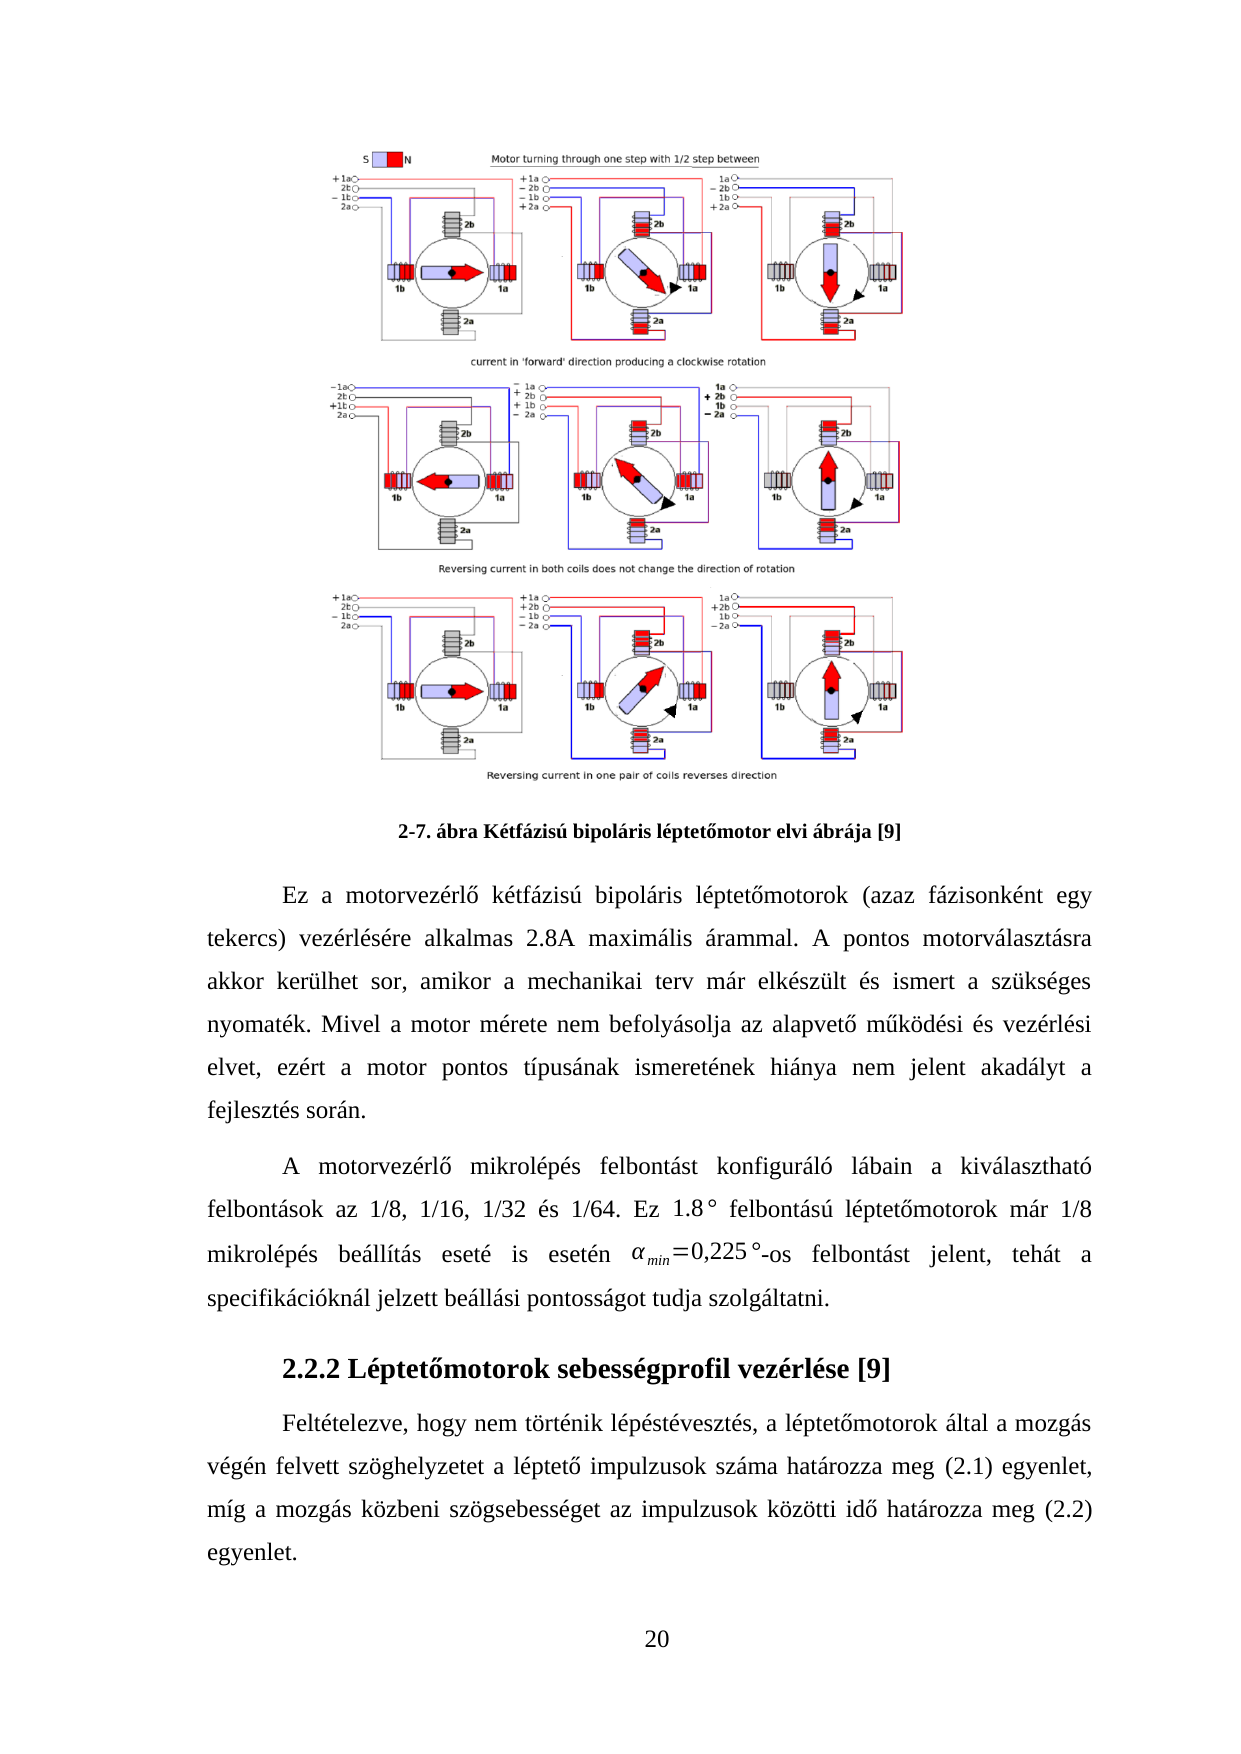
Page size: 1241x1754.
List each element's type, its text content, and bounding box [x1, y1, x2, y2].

text Ez a motorvezérlő kétfázisú bipoláris léptetőmotorok (azaz fázisonként egy tekercs) vezérlésére alkalmas 2.8A maximális árammal. A pontos motorválasztásra akkor kerülhet sor, amikor a mechanikai terv már elkészült és ismert a szükséges nyomaték. Mivel a motor mérete nem befolyásolja az alapvető működési és vezérlési elvet, ezért a motor pontos típusának ismeretének hiánya nem jelent akadályt a fejlesztés során. [207, 880, 1092, 1124]
picture [327, 147, 972, 792]
subtitle Léptetőmotorok sebességprofil vezérlése [207, 1351, 1092, 1385]
text A motorvezérlő mikrolépés felbontást konfiguráló lábain a kiválasztható felbontások az 1/8, 1/16, 1/32 és 1/64. Ez felbontású léptetőmotorok már 1/8 mikrolépés beállítás eseté is esetén -os felbontást jelent, tehát a specifikációknál jelzett beállási pontosságot tudja szolgáltatni. [207, 1151, 1092, 1312]
text Feltételezve, hogy nem történik lépéstévesztés, a léptetőmotorok által a mozgás végén felvett szöghelyzetet a léptető impulzusok száma határozza meg (2.1) egyenlet, míg a mozgás közbeni szögsebességet az impulzusok közötti idő határozza meg (2.2) egyenlet. [207, 1408, 1092, 1566]
text 2-3. ábra Kétfázisú bipoláris léptetőmotor elvi ábrája [207, 819, 1092, 843]
